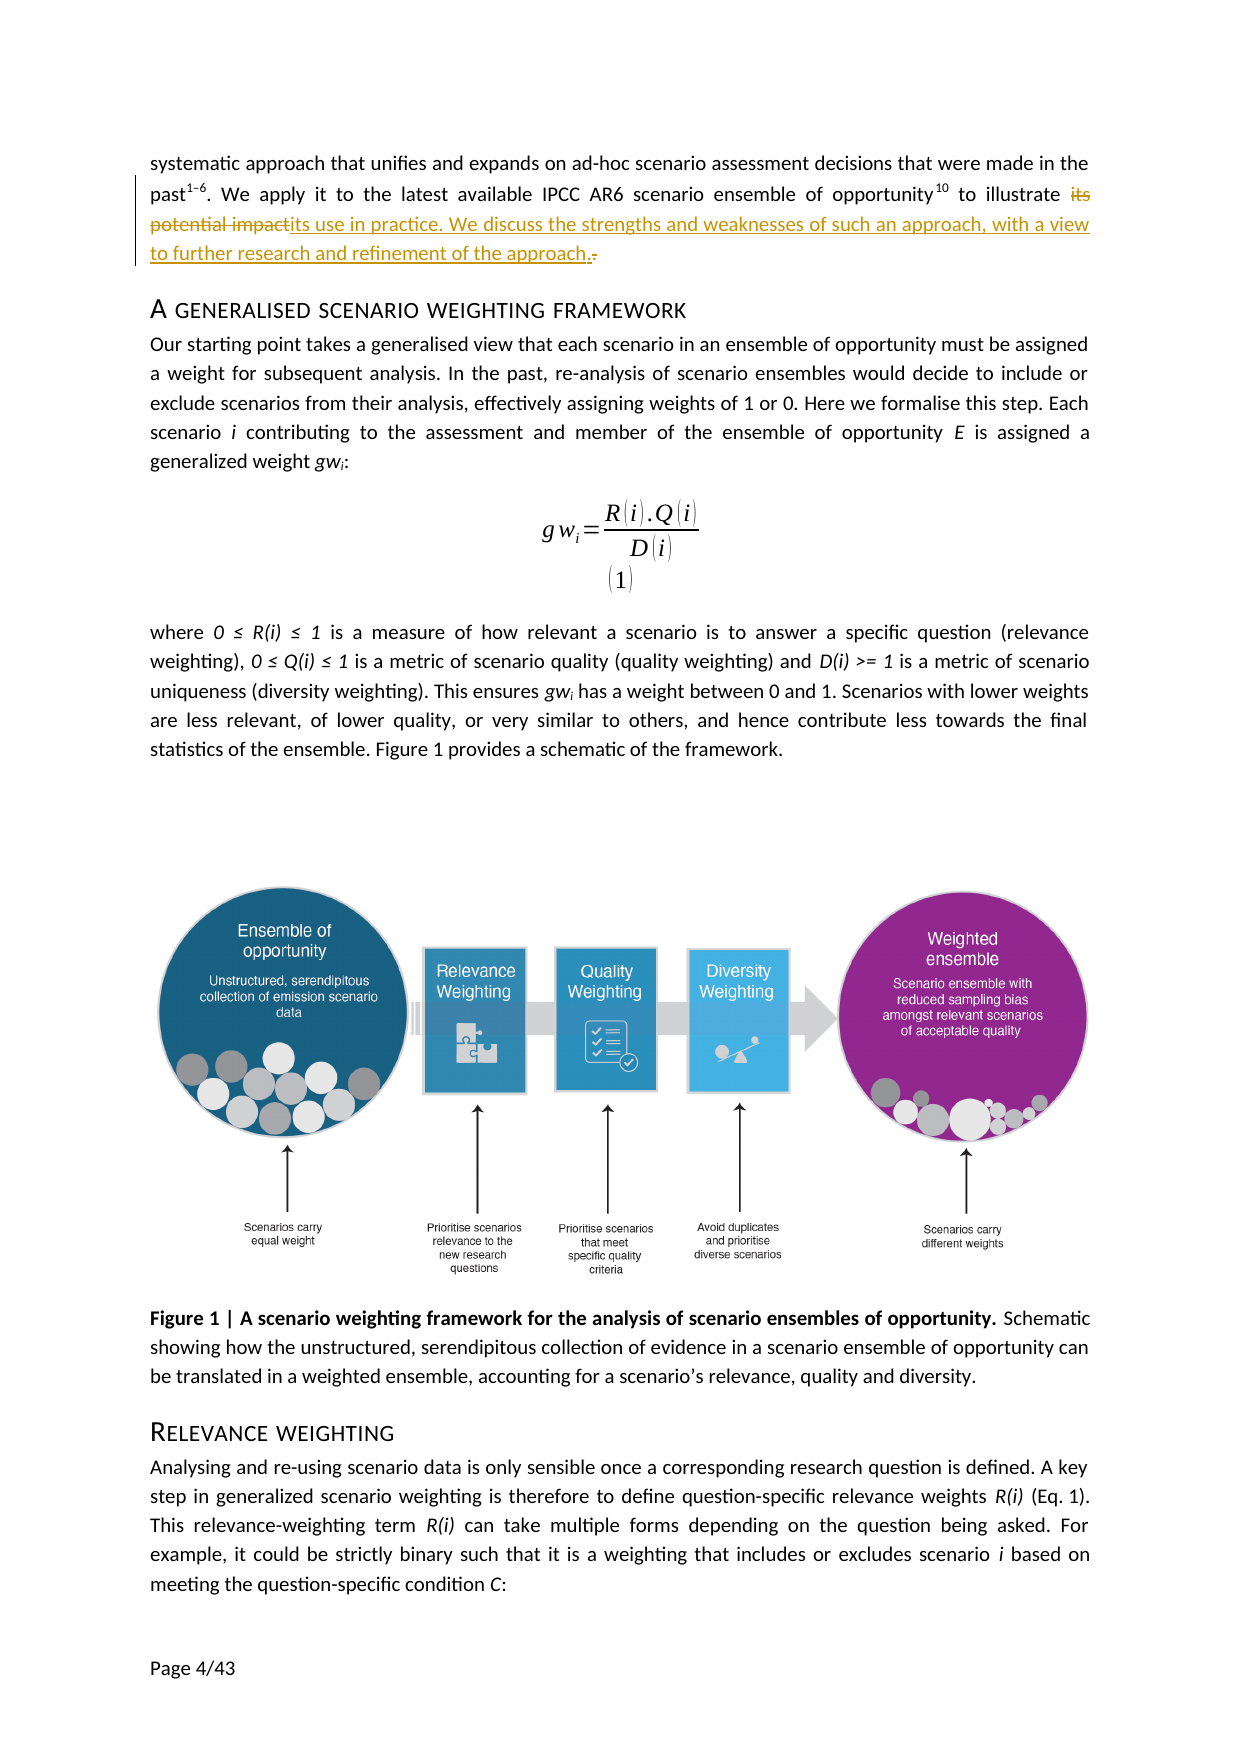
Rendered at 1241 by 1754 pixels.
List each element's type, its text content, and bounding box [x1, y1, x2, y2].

picture [150, 836, 1094, 1281]
text where 0 ≤ R(i) ≤ 1 is a measure of how relevant a scenario is to answer a specific question (relevance weighting), 0 ≤ Q(i) ≤ 1 is a metric of scenario quality (quality weighting) and D(i) >= 1 is a metric of scenario uniqueness (diversity weighting). This ensures gwi has a weight between 0 and 1. Scenarios with lower weights are less relevant, of lower quality, or very similar to others, and hence contribute less towards the final statistics of the ensemble. Figure 1 provides a schematic of the framework. [150, 619, 1090, 762]
subtitle Relevance weighting [150, 1413, 1090, 1449]
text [150, 150, 1090, 266]
text Figure 1 | A scenario weighting framework for the analysis of scenario ensembles of opportunity. Schematic showing how the unstructured, serendipitous collection of evidence in a scenario ensemble of opportunity can be translated in a weighted ensemble, accounting for a scenario’s relevance, quality and diversity. [150, 1305, 1090, 1389]
text Our starting point takes a generalised view that each scenario in an ensemble of opportunity must be assigned a weight for subsequent analysis. In the past, re-analysis of scenario ensembles would decide to include or exclude scenarios from their analysis, effectively assigning weights of 1 or 0. Here we formalise this step. Each scenario i contributing to the assessment and member of the ensemble of opportunity E is assigned a generalized weight gwi: [150, 331, 1090, 473]
subtitle A generalised scenario weighting framework [150, 291, 1090, 326]
text Analysing and re-using scenario data is only sensible once a corresponding research question is defined. A key step in generalized scenario weighting is therefore to define question-specific relevance weights R(i) (Eq. 1). This relevance-weighting term R(i) can take multiple forms depending on the question being asked. For example, it could be strictly binary such that it is a weighting that includes or excludes scenario i based on meeting the question-specific condition C: [150, 1454, 1090, 1596]
